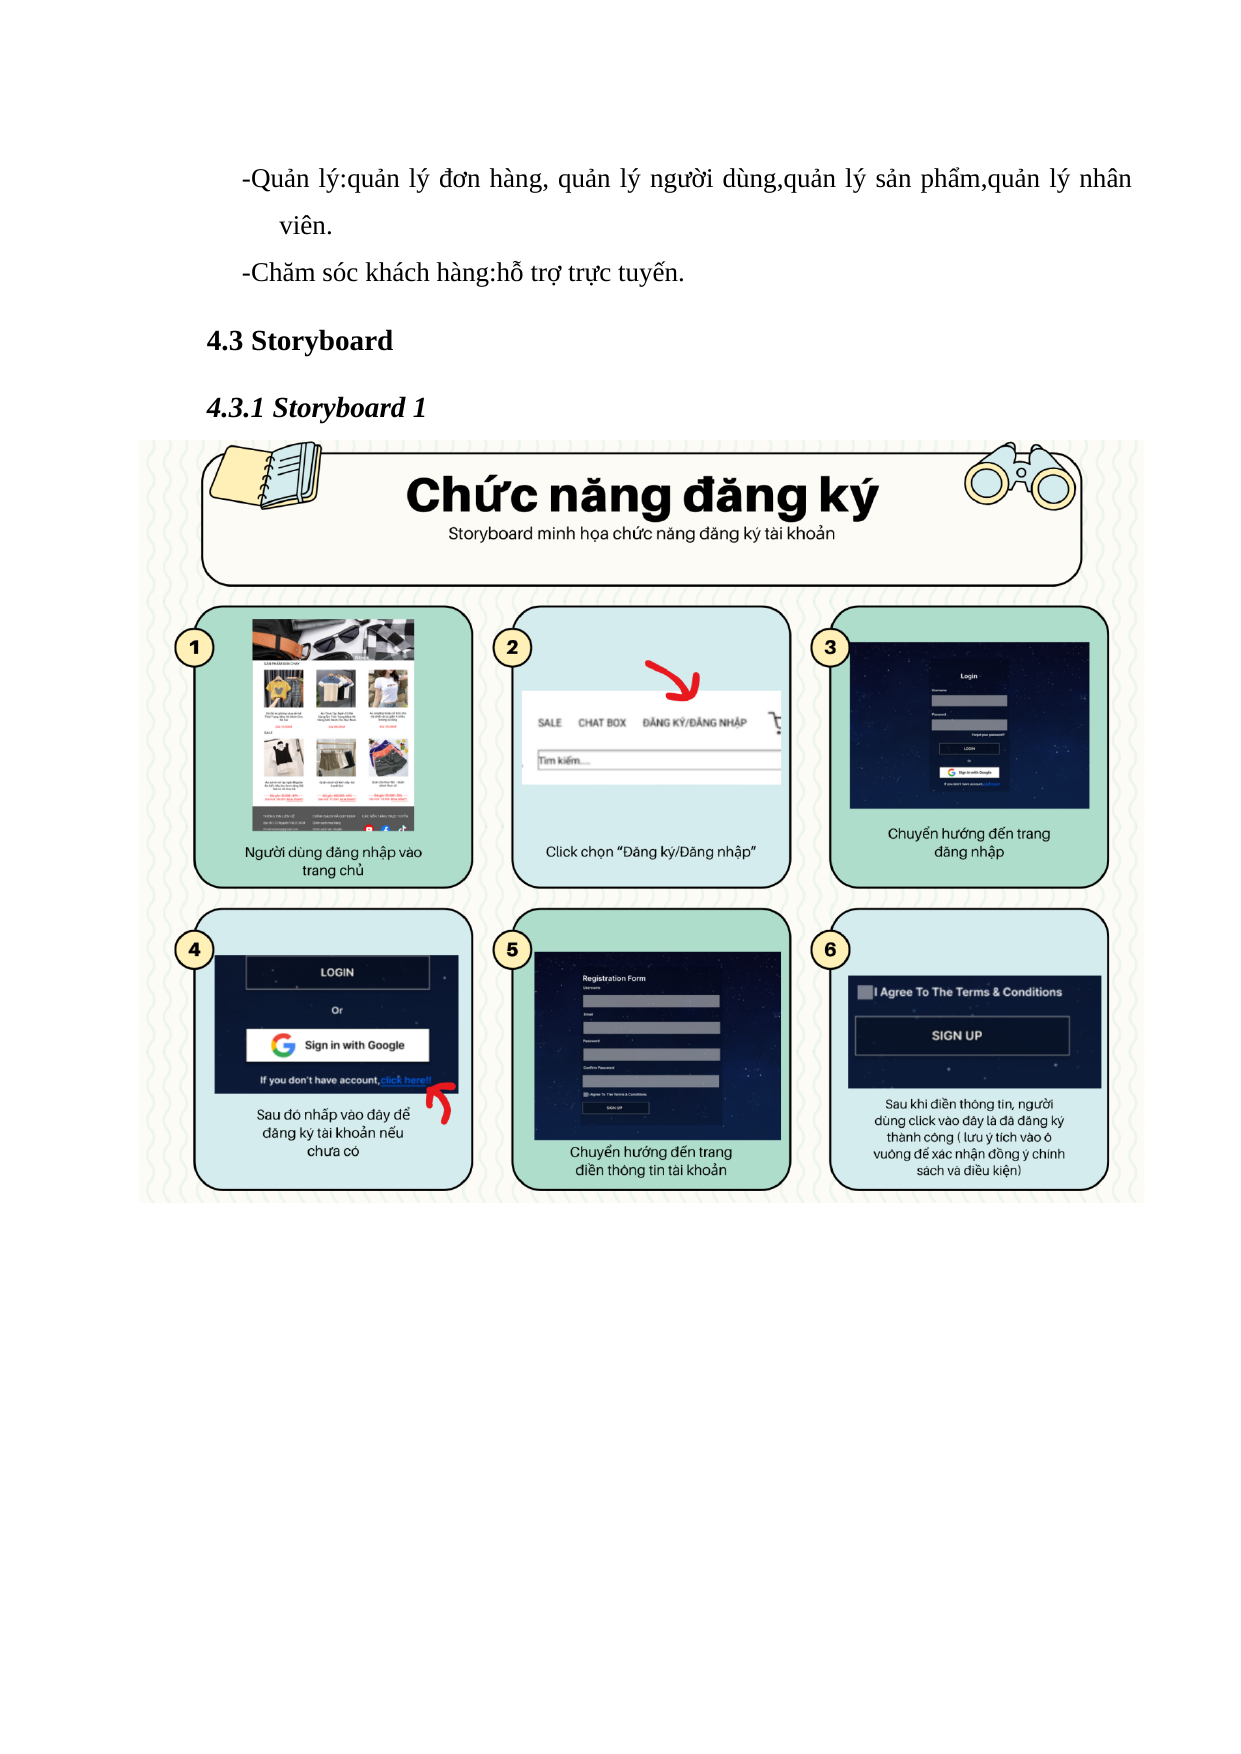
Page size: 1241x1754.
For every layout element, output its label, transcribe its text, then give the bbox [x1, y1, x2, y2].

subtitle Storyboard [207, 323, 1134, 357]
list Quản lý:quản lý đơn hàng, quản lý người dùng,quản lý sản phẩm,quản lý nhân viên. [242, 162, 1134, 240]
list Chăm sóc khách hàng:hỗ trợ trực tuyến. [242, 256, 1134, 287]
picture [138, 440, 1145, 1203]
subtitle Storyboard 1 [207, 390, 1134, 424]
